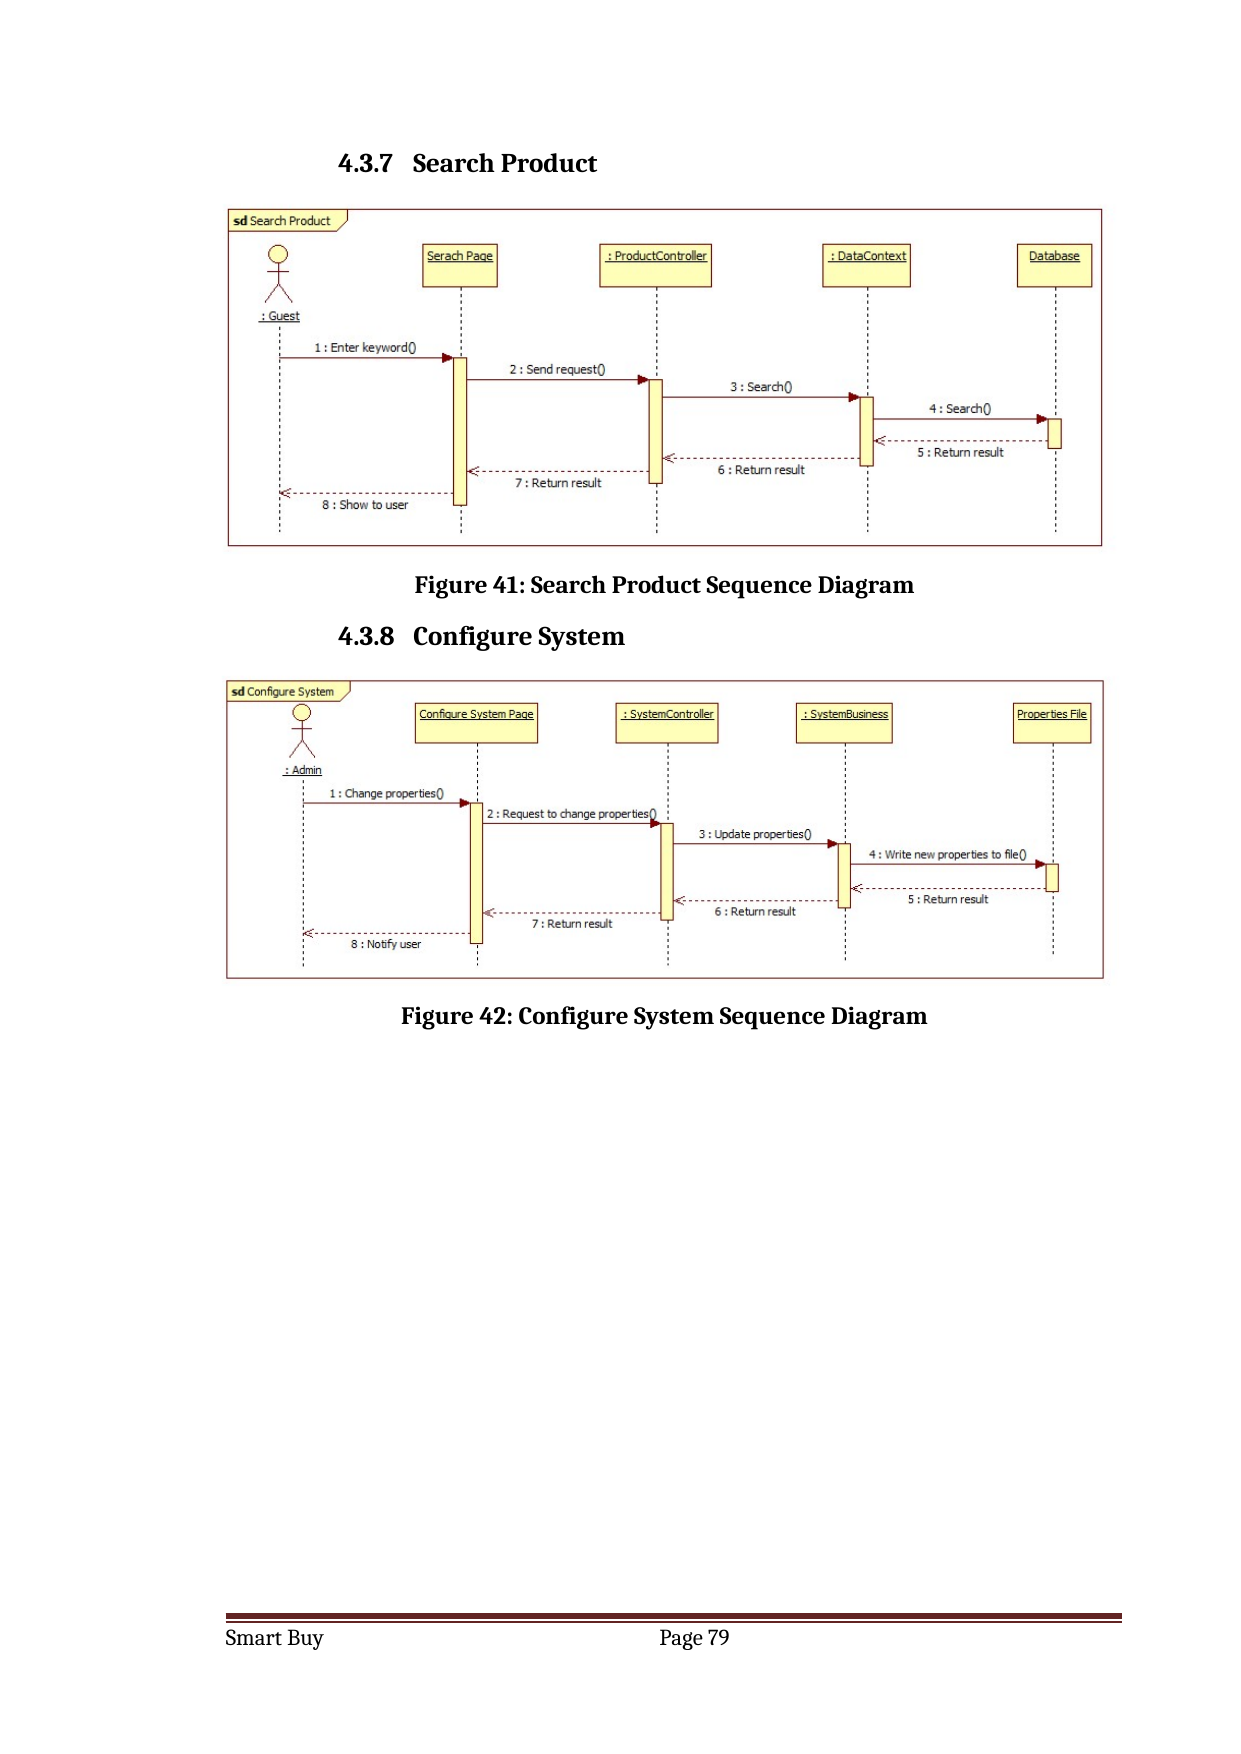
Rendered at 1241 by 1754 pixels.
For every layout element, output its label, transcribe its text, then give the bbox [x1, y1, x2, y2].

subtitle Configure System [338, 621, 1122, 652]
subtitle Search Product [338, 148, 1122, 179]
picture [206, 187, 1123, 567]
picture [206, 660, 1123, 998]
